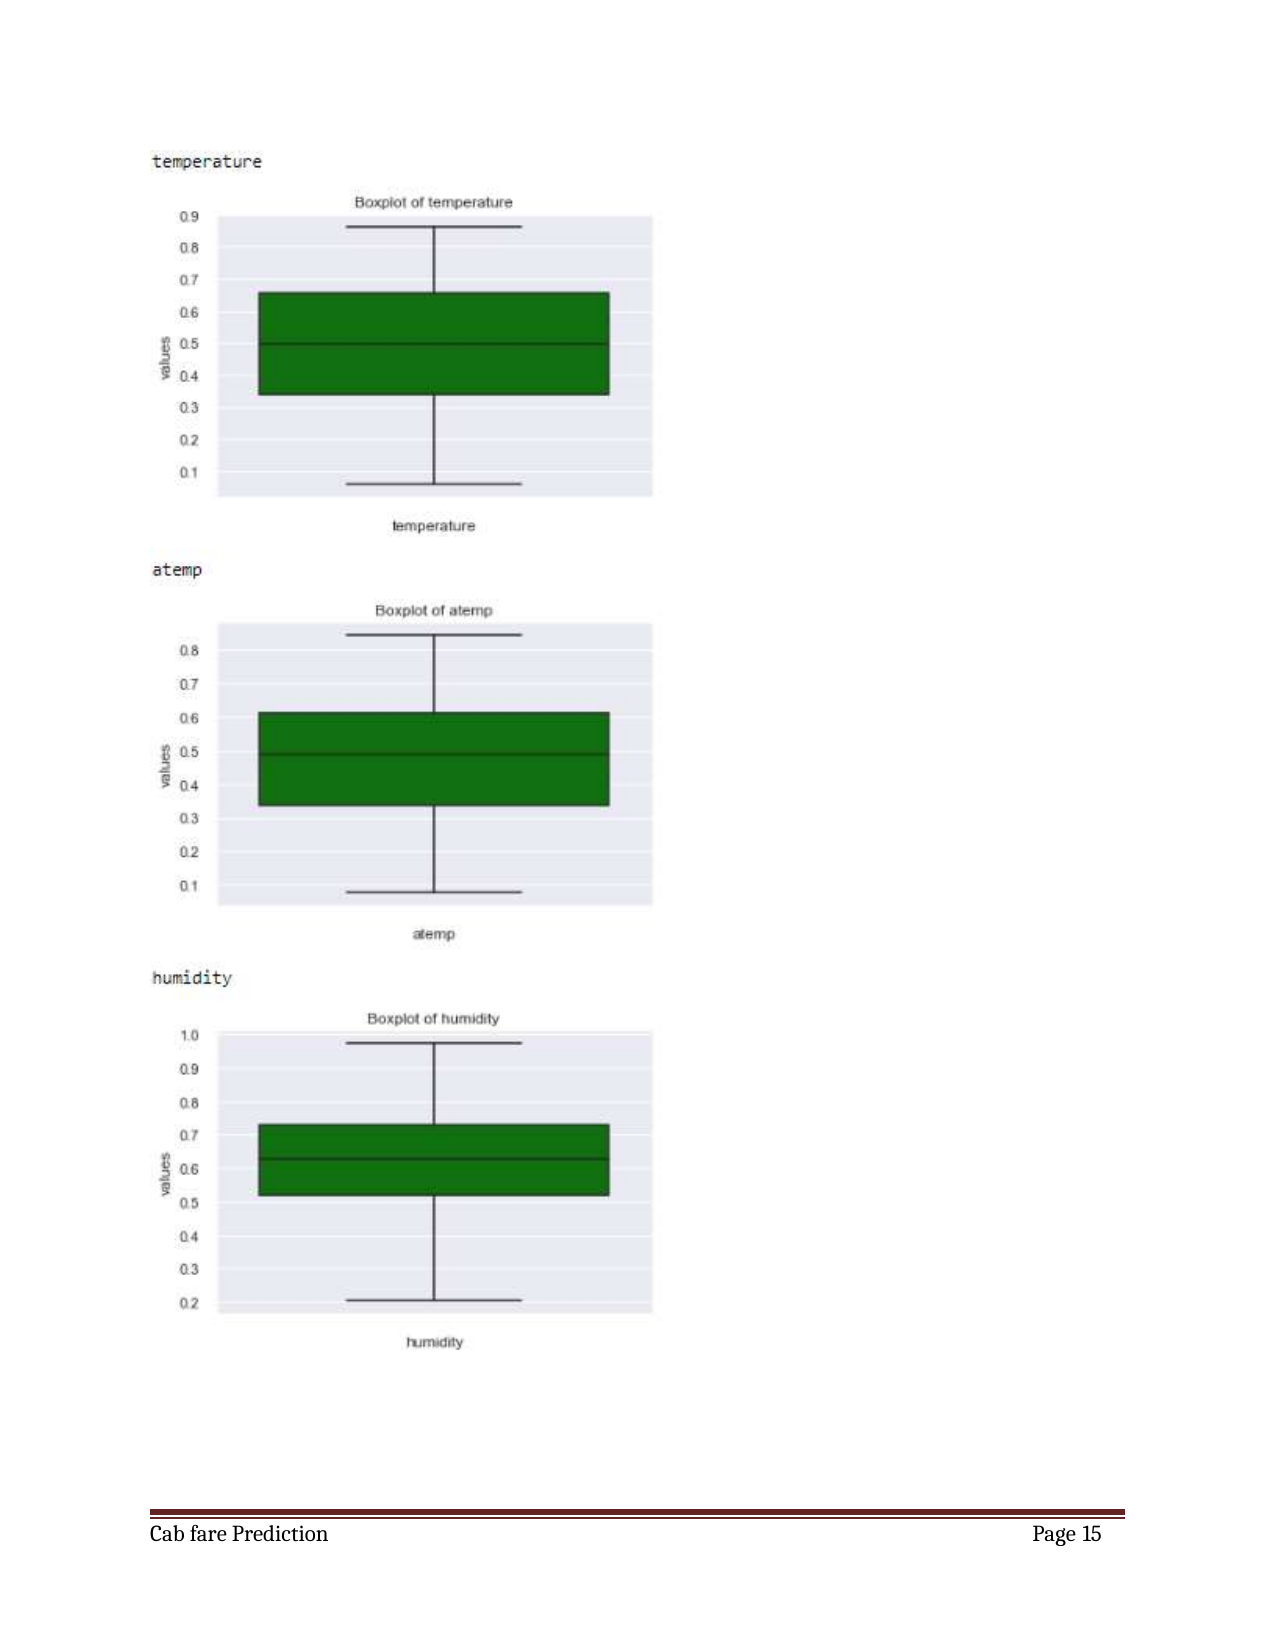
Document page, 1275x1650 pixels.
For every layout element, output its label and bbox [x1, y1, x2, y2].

picture [150, 150, 675, 1361]
